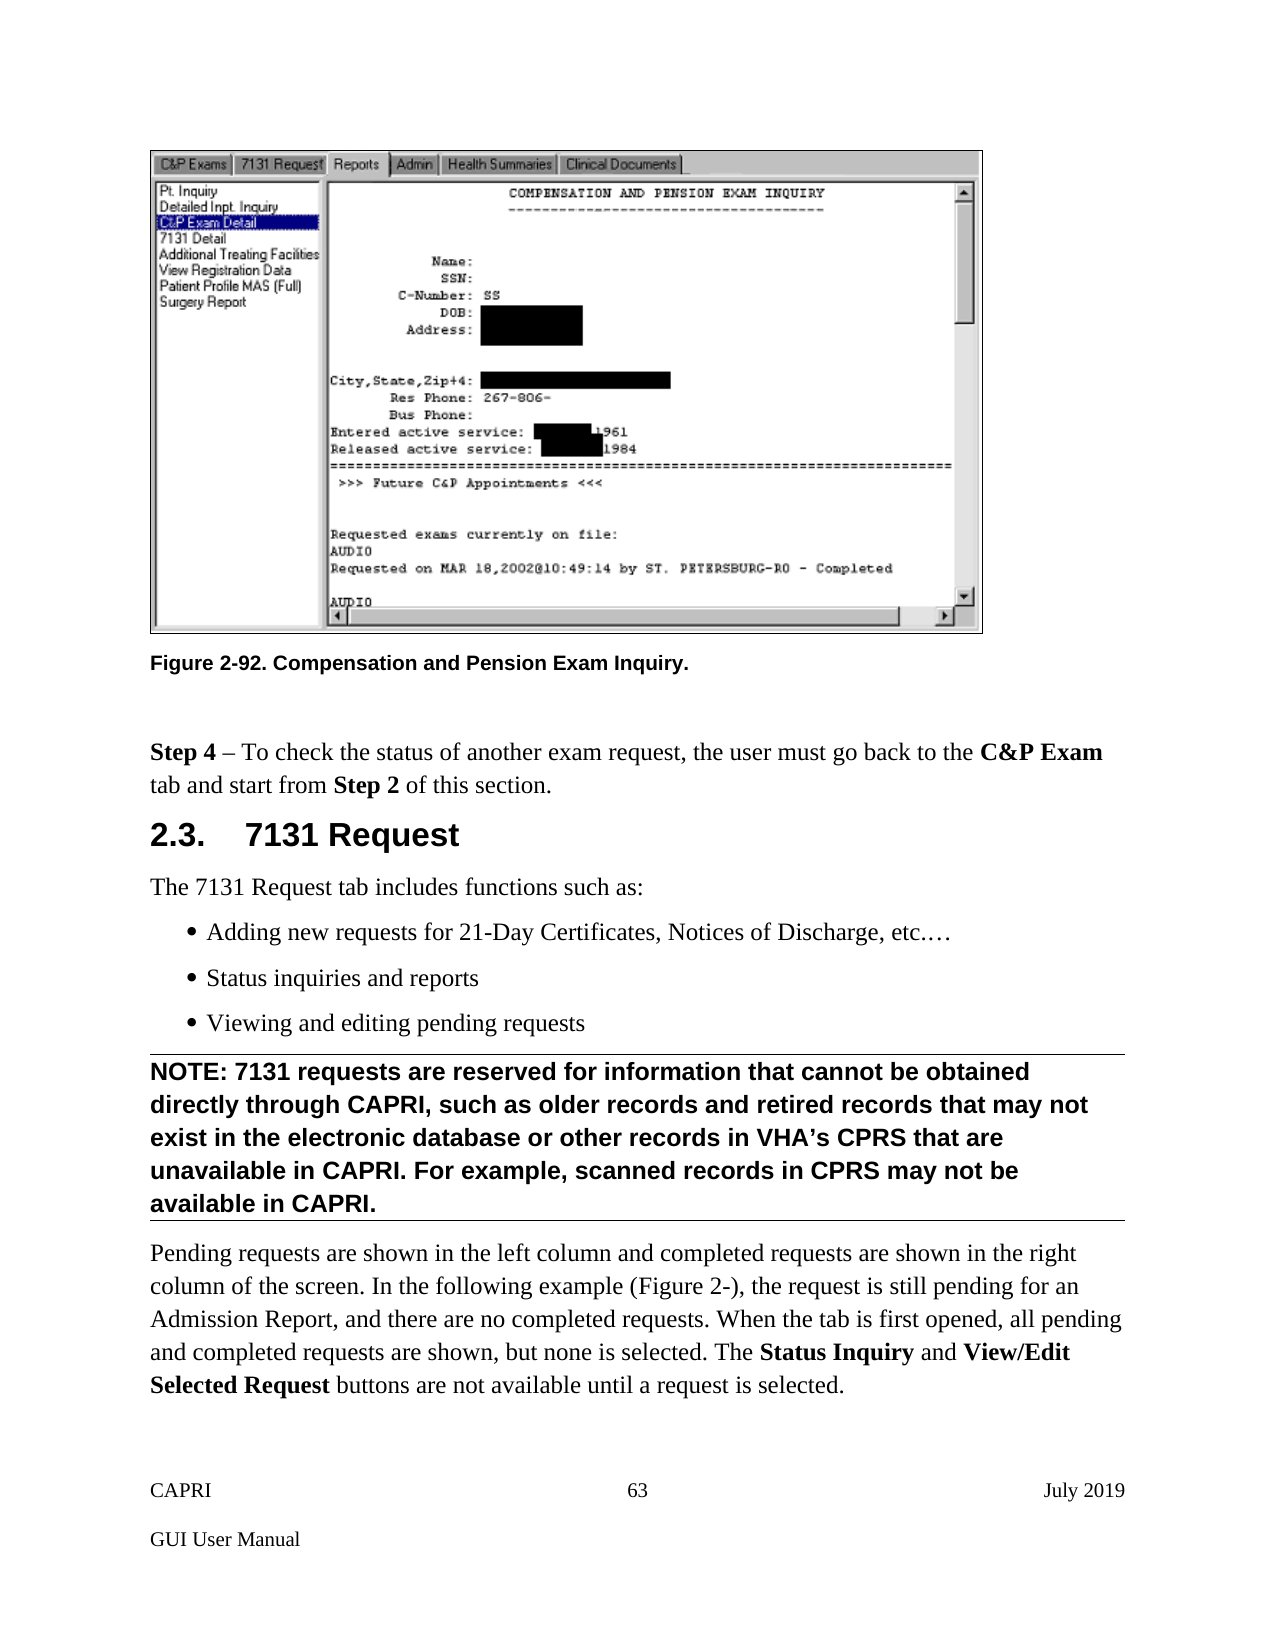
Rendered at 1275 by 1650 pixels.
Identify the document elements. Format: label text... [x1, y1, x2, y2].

list Status inquiries and reports [187, 963, 1125, 992]
picture [151, 151, 982, 633]
text Step 4 – To check the status of another exam request, the user must go back to the C&P Exam tab and start from Step 2 of this section. [150, 737, 1125, 798]
list Adding new requests for 21-Day Certificates, Notices of Discharge, etc.… [187, 917, 1125, 946]
subtitle 7131 Request [150, 815, 1125, 854]
text Figure 2-92. Compensation and Pension Exam Inquiry. [150, 651, 1125, 675]
text Pending requests are shown in the left column and completed requests are shown in the right column of the screen. In the following example (Figure 2-), the request is still pending for an Admission Report, and there are no completed requests. When the tab is first opened, all pending and completed requests are shown, but none is selected. The Status Inquiry and View/Edit Selected Request buttons are not available until a request is selected. [150, 1238, 1125, 1399]
text NOTE: 7131 requests are reserved for information that cannot be obtained directly through CAPRI, such as older records and retired records that may not exist in the electronic database or other records in VHA’s CPRS that are unavailable in CAPRI. For example, scanned records in CPRS may not be available in CAPRI. [150, 1055, 1125, 1220]
list Viewing and editing pending requests [187, 1008, 1125, 1037]
text The 7131 Request tab includes functions such as: [150, 872, 1125, 901]
